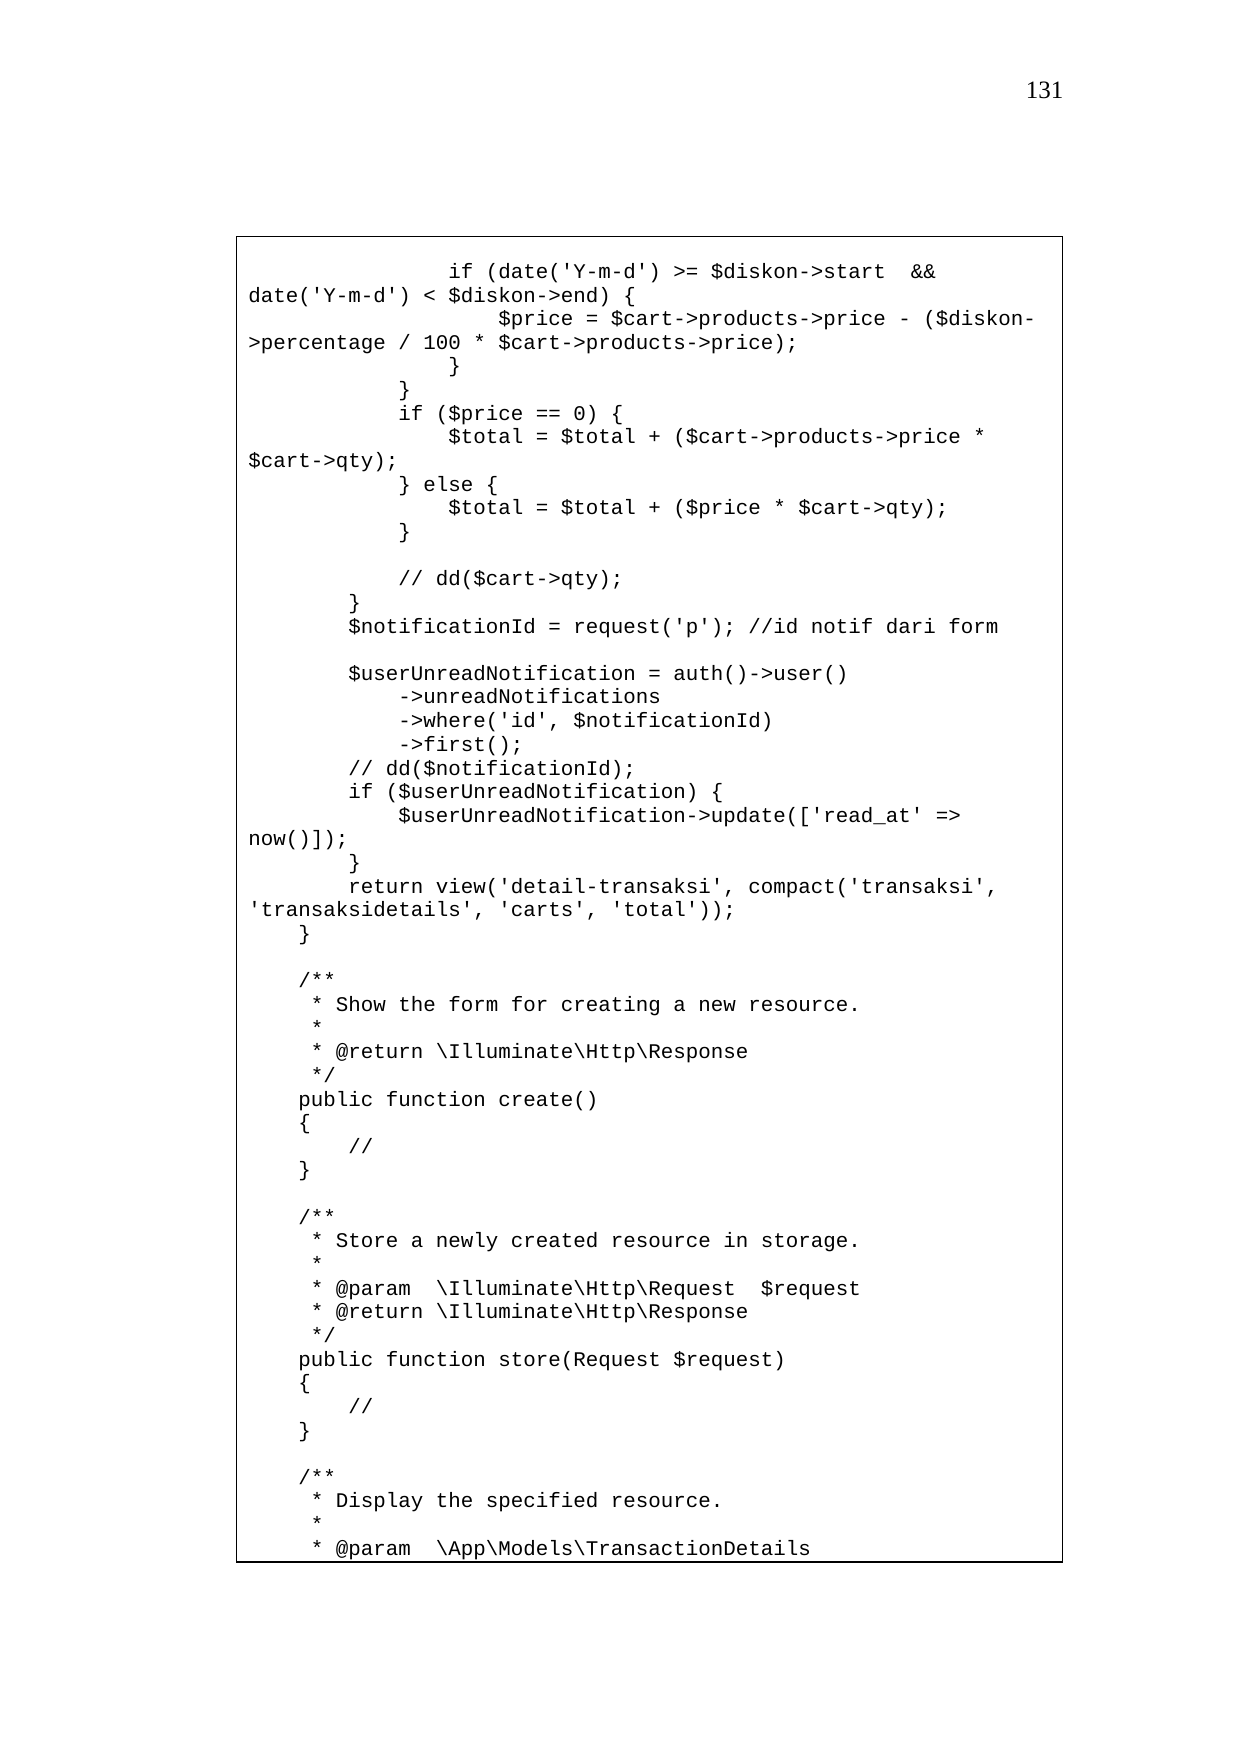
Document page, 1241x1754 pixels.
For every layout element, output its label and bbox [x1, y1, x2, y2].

table_header [237, 237, 1062, 1561]
